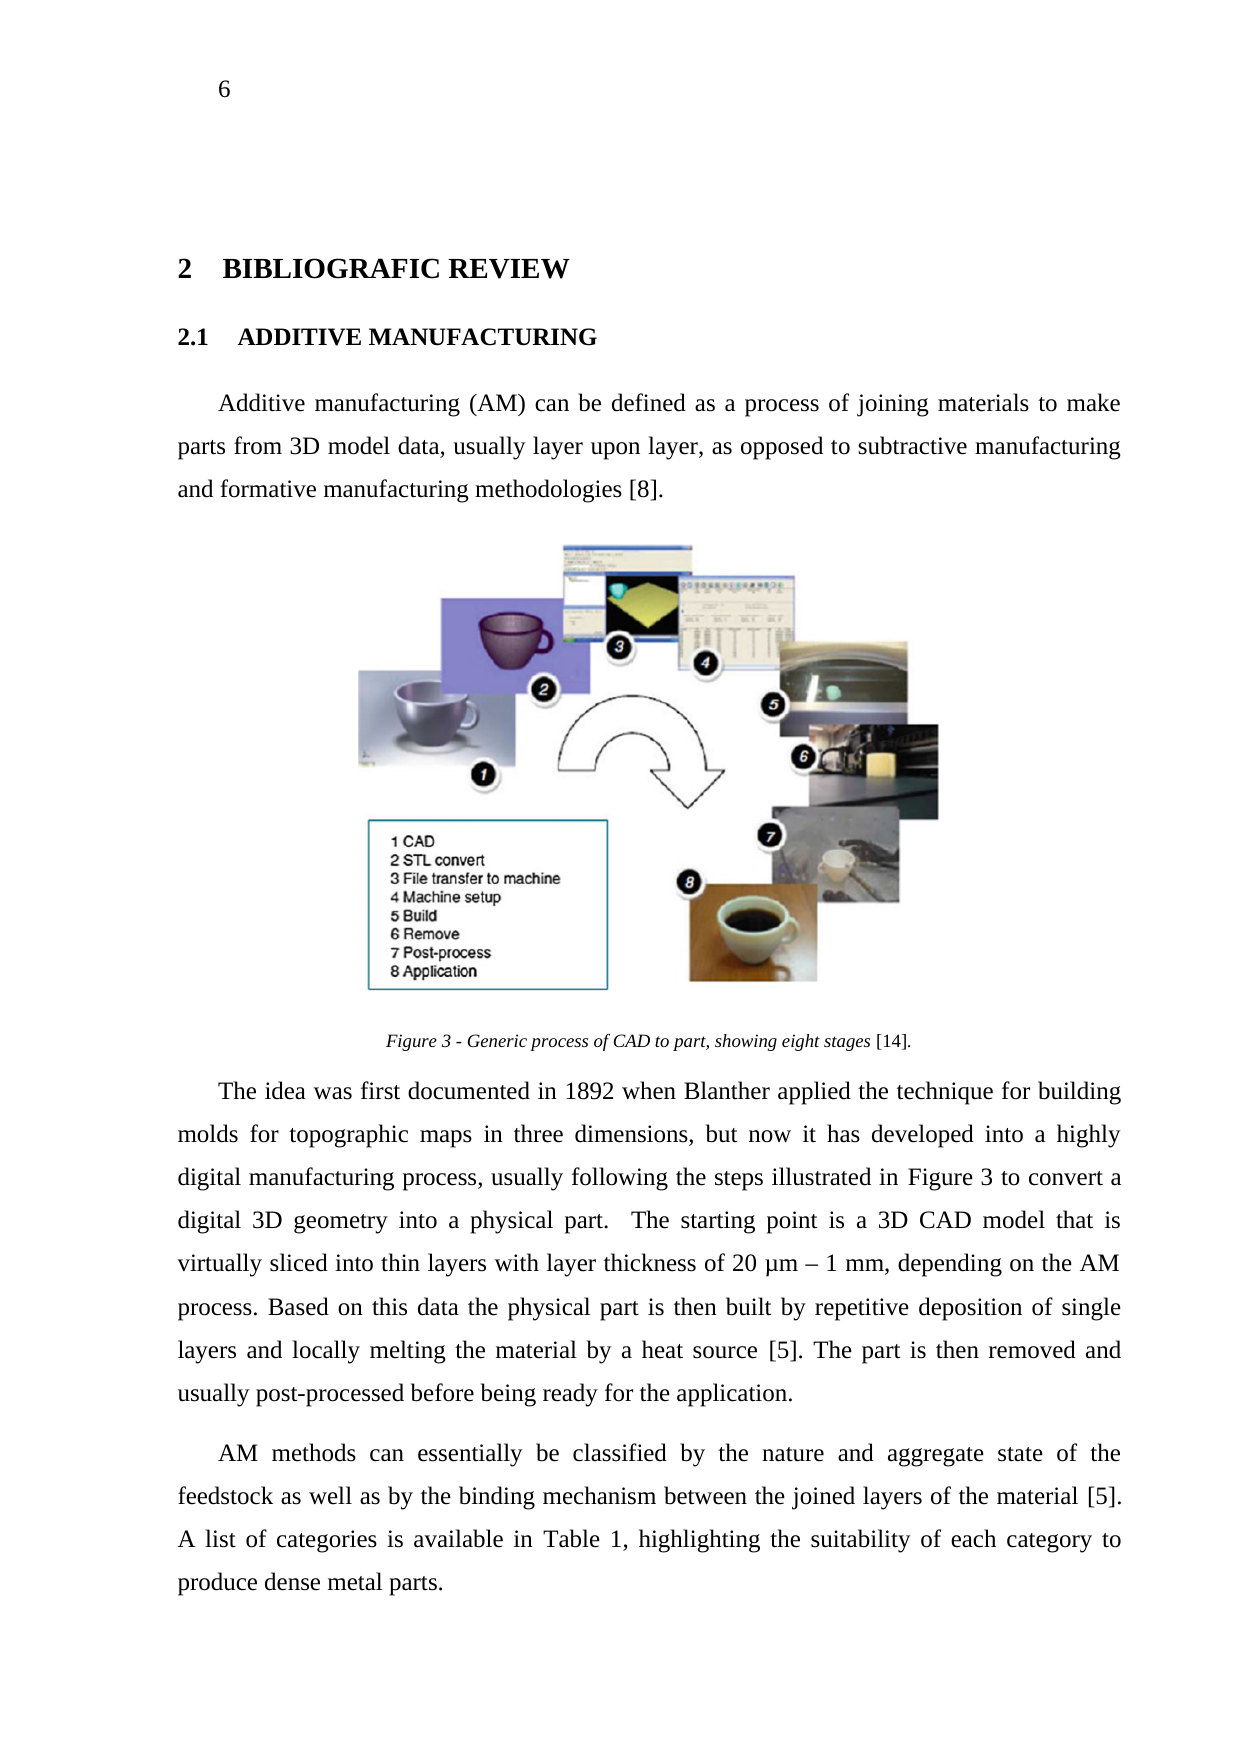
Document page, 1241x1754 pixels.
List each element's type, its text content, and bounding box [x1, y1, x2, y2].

text The idea was first documented in 1892 when Blanther applied the technique for building molds for topographic maps in three dimensions, but now it has developed into a highly digital manufacturing process, usually following the steps illustrated in Figure 3 to convert a digital 3D geometry into a physical part. The starting point is a 3D CAD model that is virtually sliced into thin layers with layer thickness of 20 µm – 1 mm, depending on the AM process. Based on this data the physical part is then built by repetitive deposition of single layers and locally melting the material by a heat source [5]. The part is then removed and usually post-processed before being ready for the application. [177, 1076, 1122, 1407]
subtitle BIBLIOGRAFIC REVIEW [177, 251, 1122, 284]
picture [353, 534, 947, 999]
subtitle ADDITIVE MANUFACTURING [177, 322, 1122, 351]
text Additive manufacturing (AM) can be defined as a process of joining materials to make parts from 3D model data, usually layer upon layer, as opposed to subtractive manufacturing and formative manufacturing methodologies [8]. [177, 388, 1122, 503]
text AM methods can essentially be classified by the nature and aggregate state of the feedstock as well as by the binding mechanism between the joined layers of the material [5]. A list of categories is available in Table 1, highlighting the suitability of each category to produce dense metal parts. [177, 1438, 1122, 1596]
text Figure 3 - Generic process of CAD to part, showing eight stages [14]. [177, 1029, 1122, 1051]
